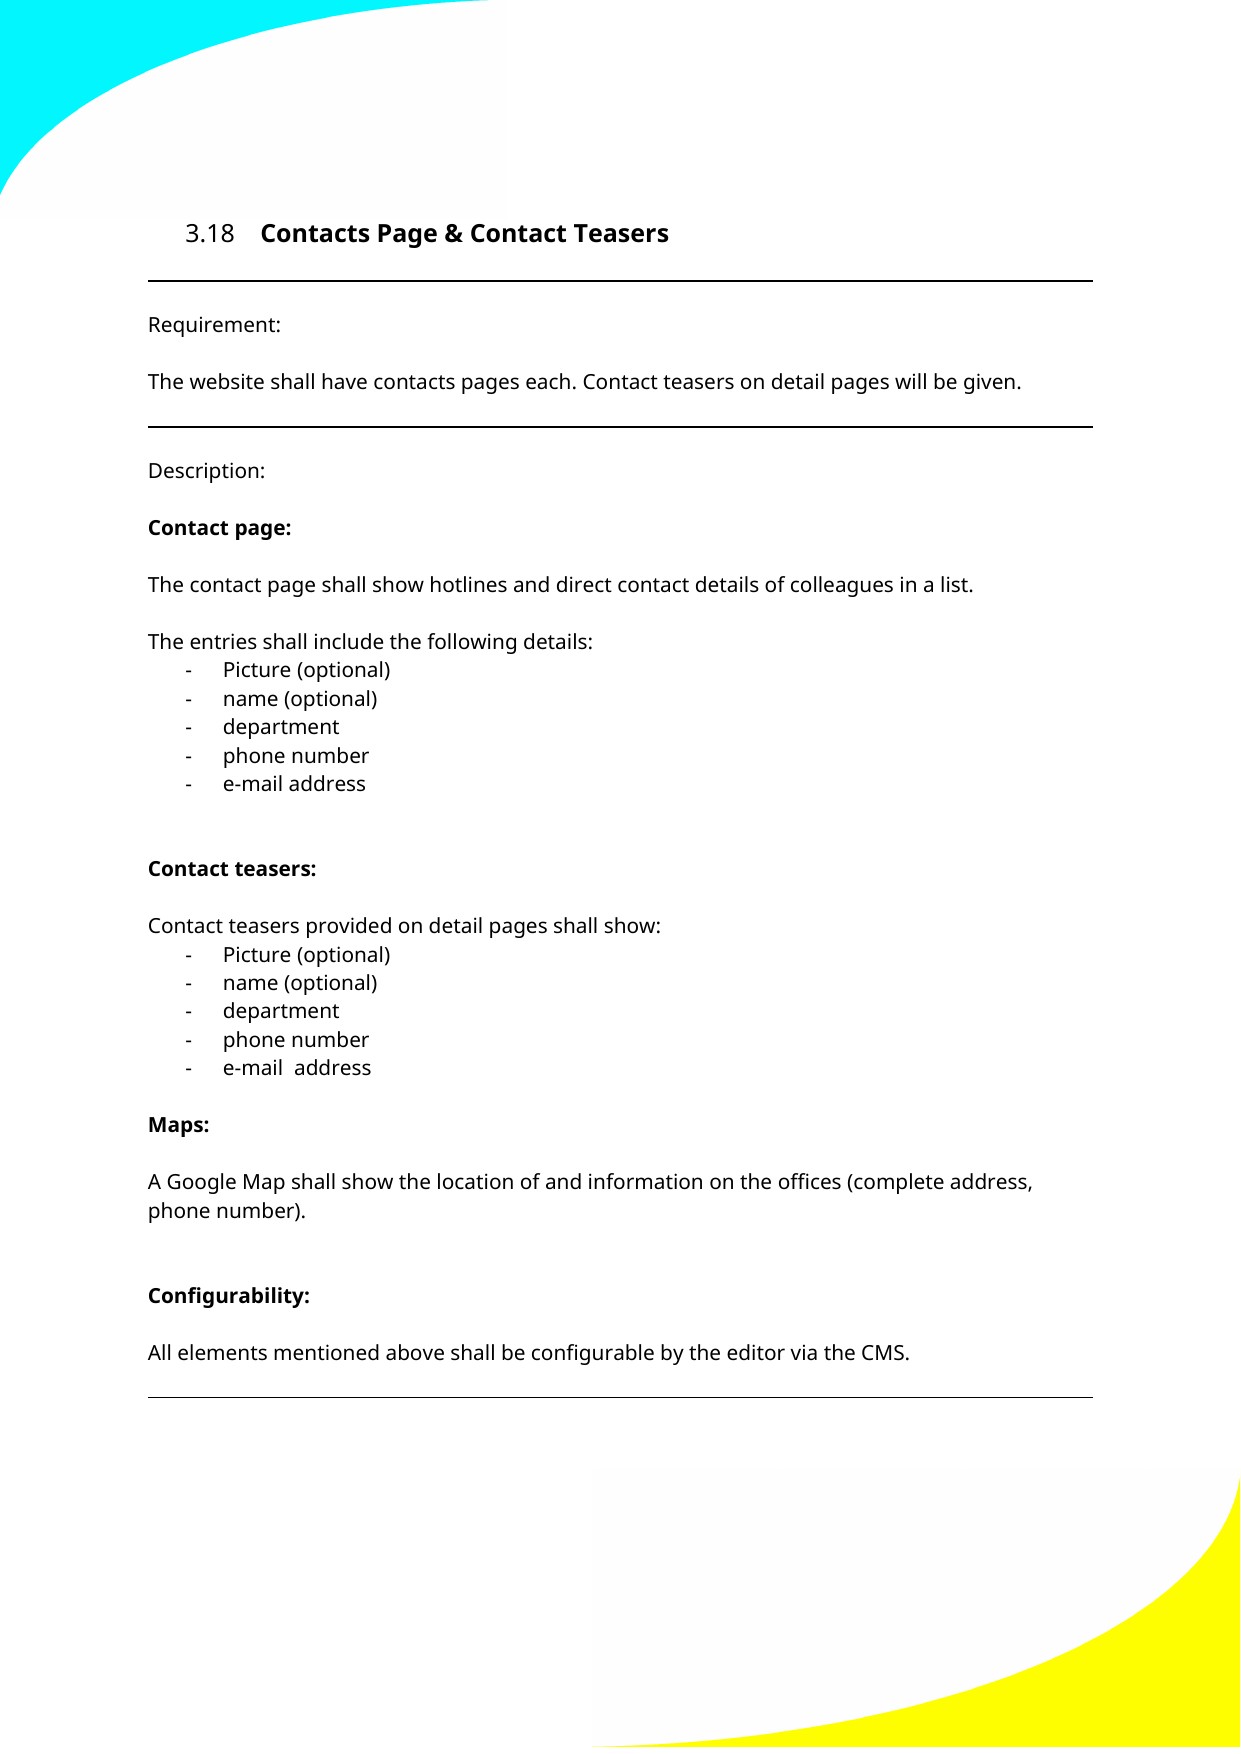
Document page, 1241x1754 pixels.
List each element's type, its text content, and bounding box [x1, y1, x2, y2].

list Picture (optional) [185, 940, 1093, 968]
text Requirement: [148, 311, 1093, 339]
text Description: [148, 456, 1093, 485]
text The contact page shall show hotlines and direct contact details of colleagues in a list. [148, 570, 1093, 598]
text The entries shall include the following details: [148, 627, 1093, 655]
text All elements mentioned above shall be configurable by the editor via the CMS. [148, 1338, 1093, 1366]
text Maps: [148, 1110, 1093, 1139]
picture [592, 1468, 1241, 1747]
subtitle Contacts Page & Contact Teasers [185, 216, 1093, 250]
text The website shall have contacts pages each. Contact teasers on detail pages will be given. [148, 367, 1093, 396]
list phone number [185, 1025, 1093, 1053]
list e-mail address [185, 1053, 1093, 1082]
list Picture (optional) [185, 655, 1093, 684]
text A Google Map shall show the location of and information on the offices (complete address, phone number). [148, 1167, 1093, 1224]
list name (optional) [185, 684, 1093, 712]
list e-mail address [185, 769, 1093, 798]
text Contact teasers: [148, 854, 1093, 883]
list department [185, 712, 1093, 741]
text Contact teasers provided on detail pages shall show: [148, 911, 1093, 940]
list phone number [185, 741, 1093, 769]
list department [185, 997, 1093, 1025]
picture [0, 0, 507, 219]
list name (optional) [185, 968, 1093, 997]
text Configurability: [148, 1281, 1093, 1309]
text Contact page: [148, 513, 1093, 542]
